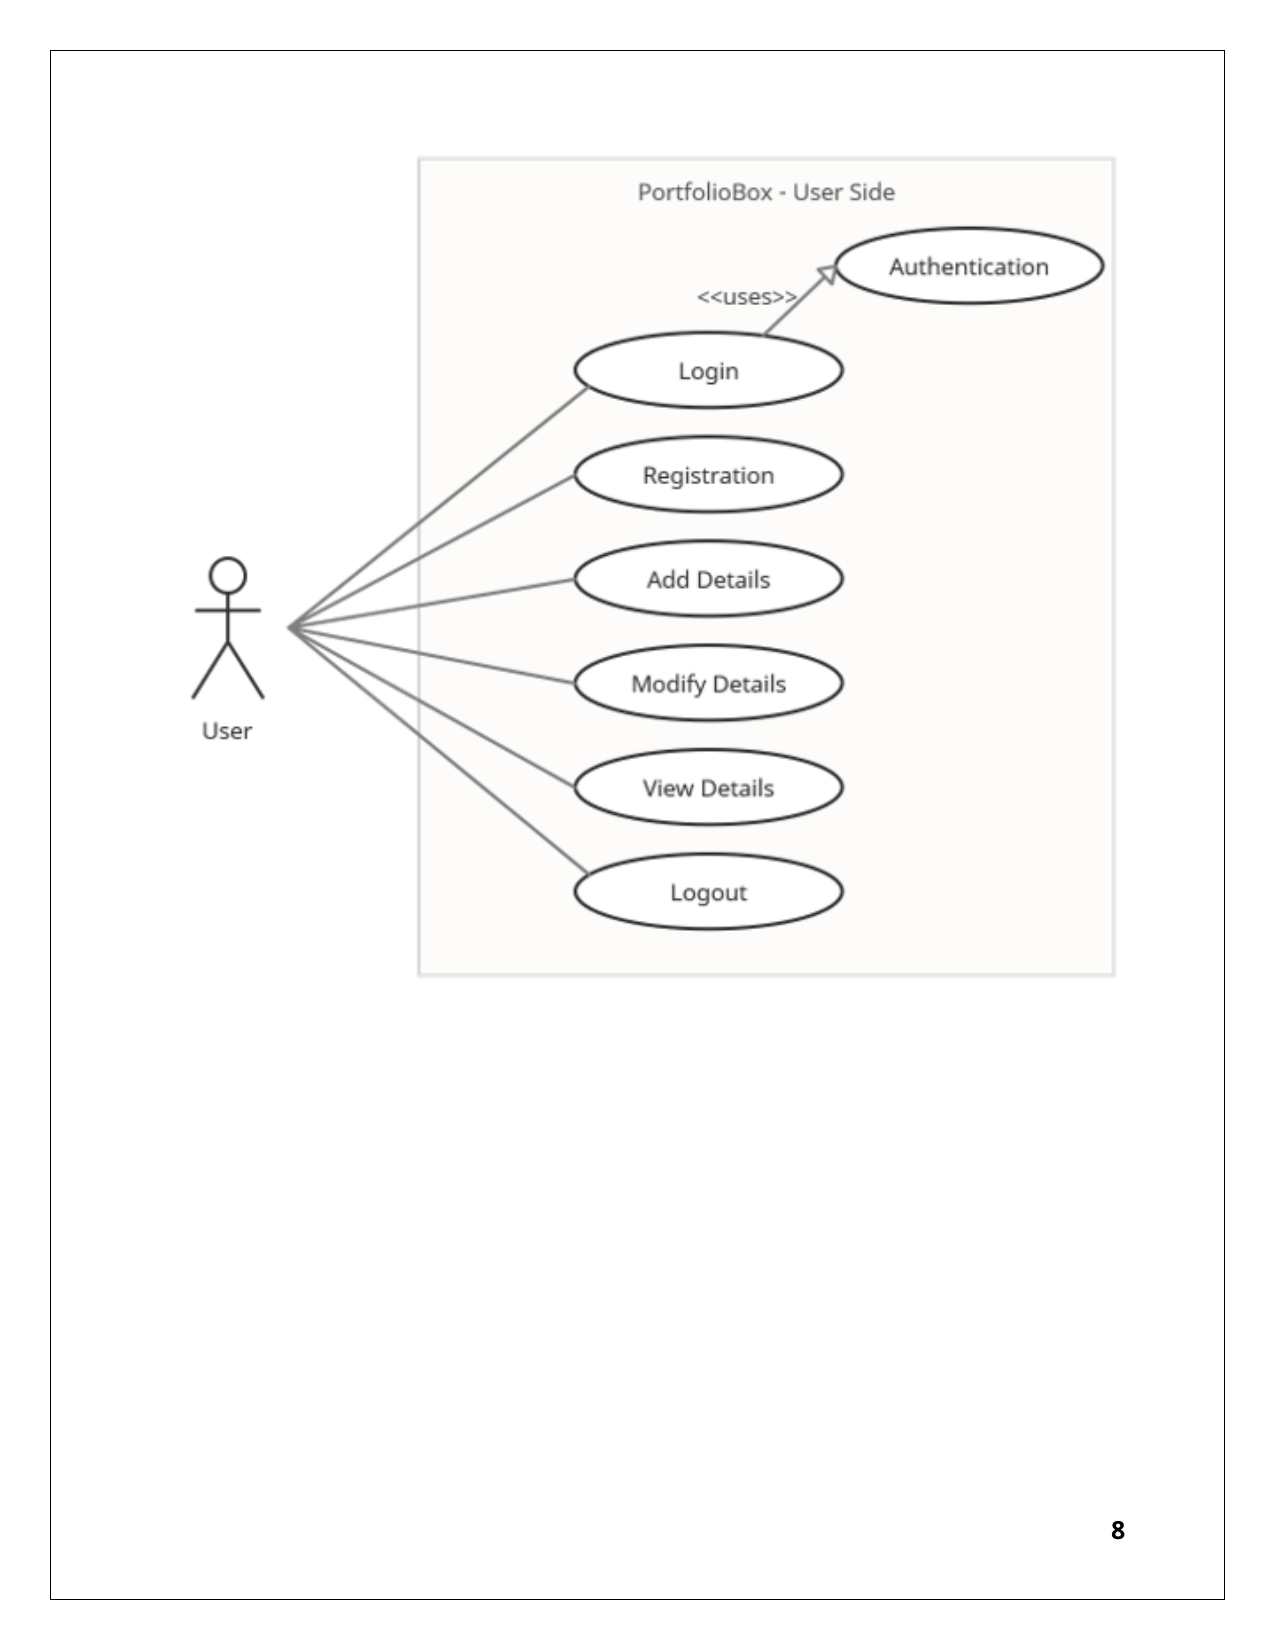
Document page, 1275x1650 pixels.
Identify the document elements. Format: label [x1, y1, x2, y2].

picture [150, 150, 1125, 984]
